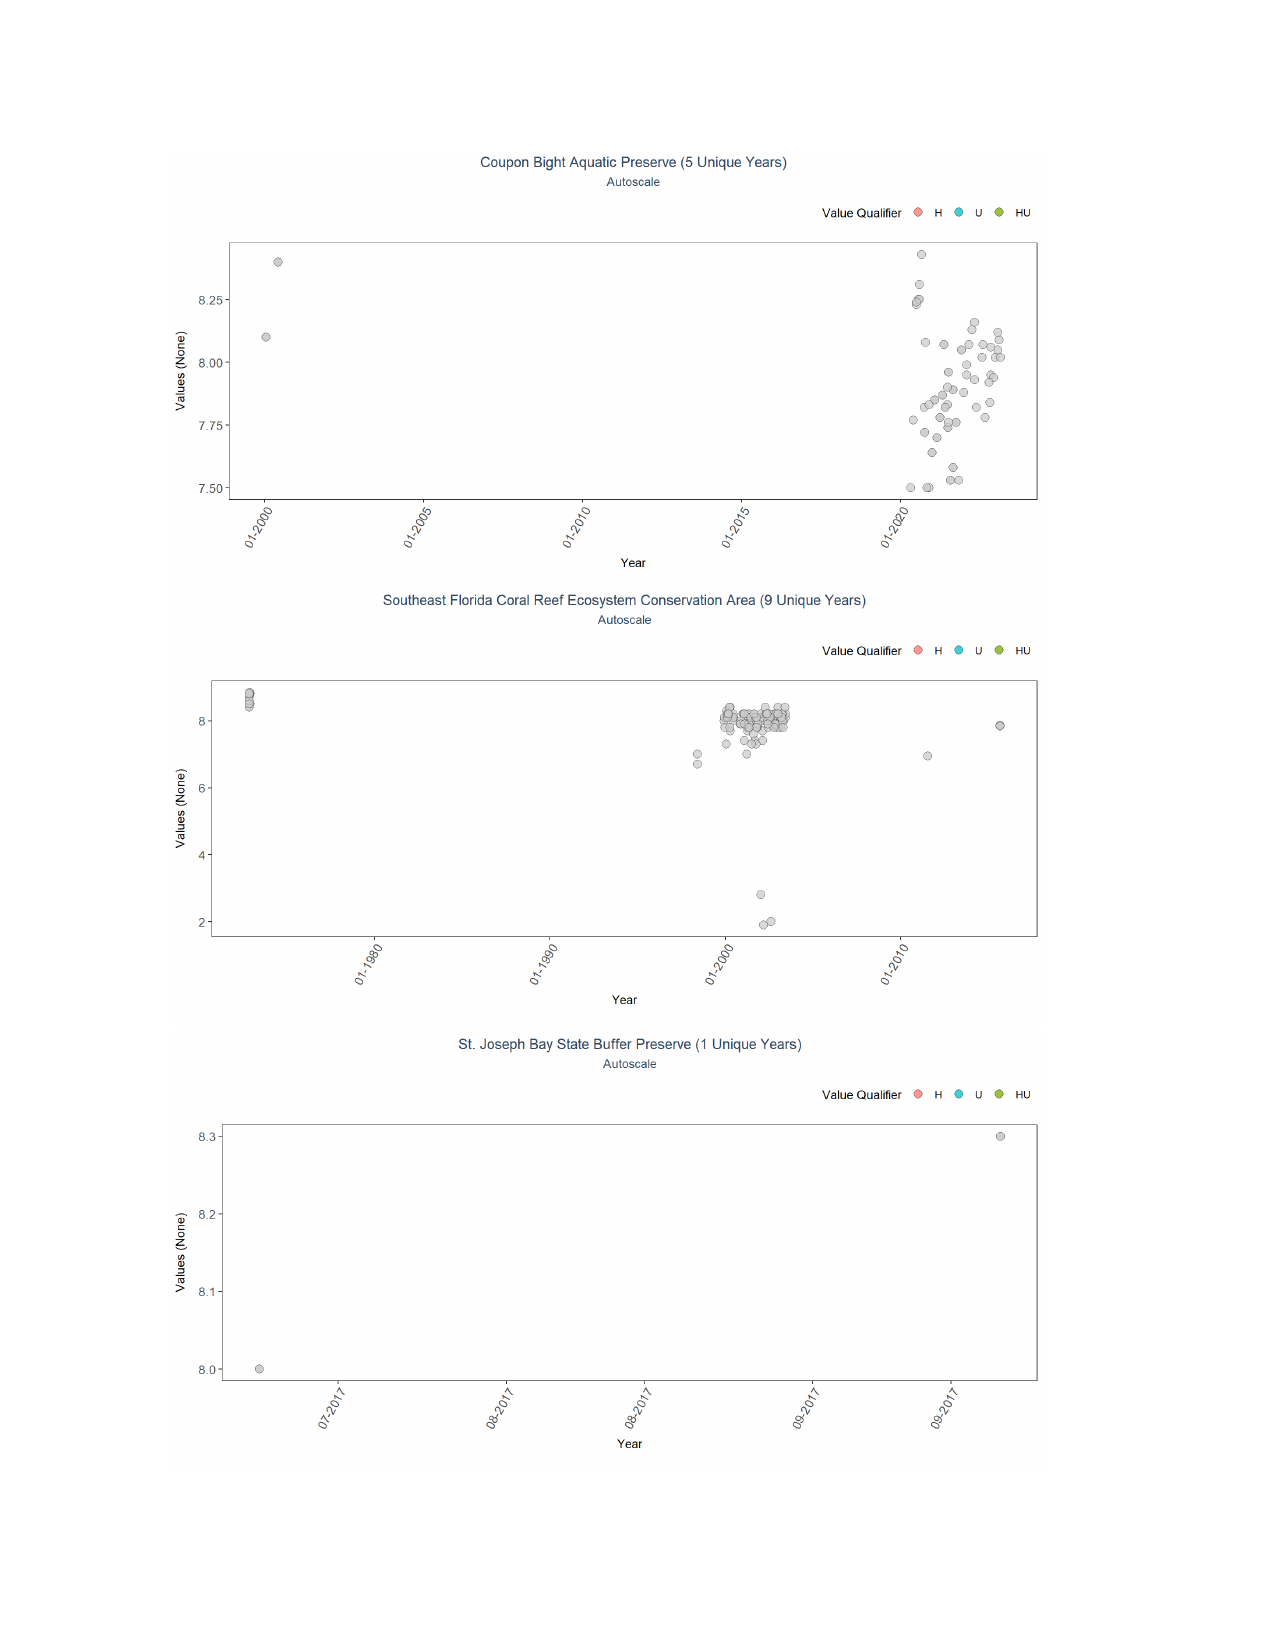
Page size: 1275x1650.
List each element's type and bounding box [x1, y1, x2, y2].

picture [168, 1031, 1044, 1469]
picture [168, 150, 1044, 1025]
